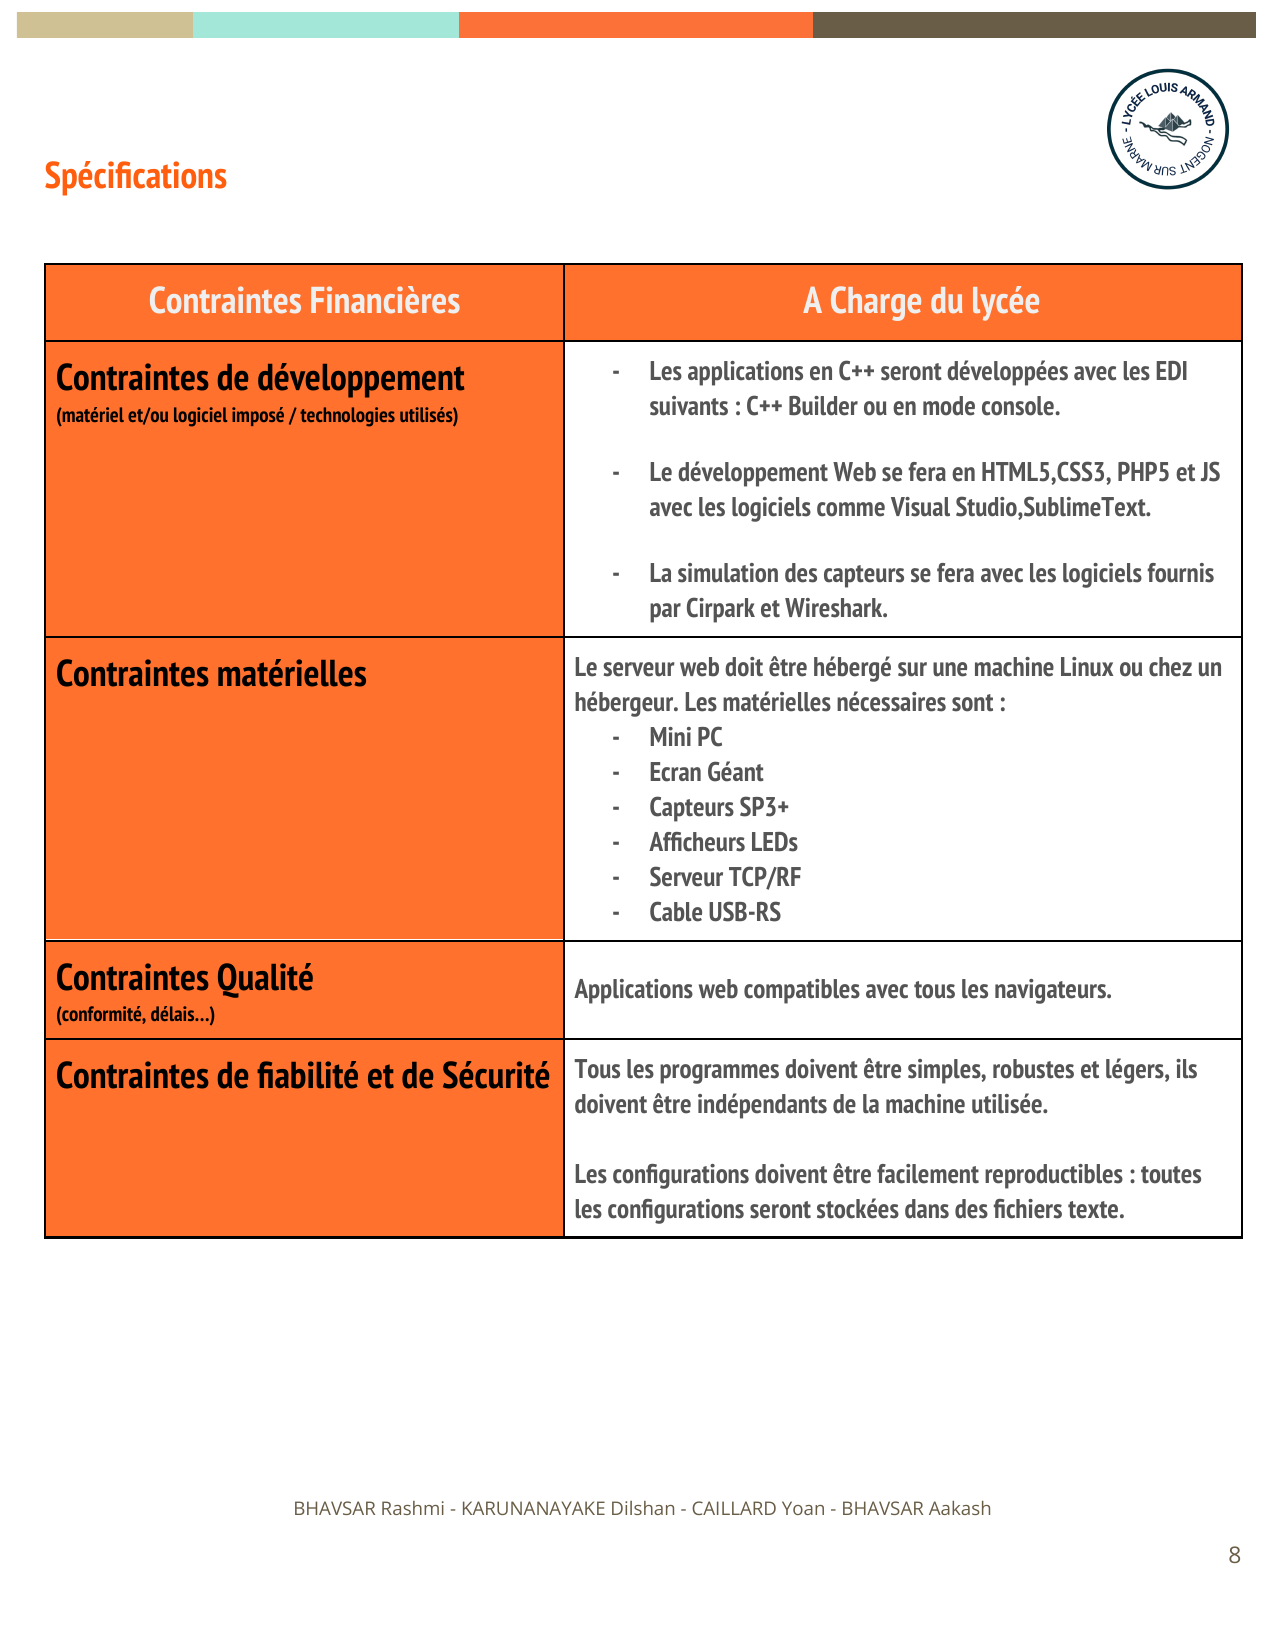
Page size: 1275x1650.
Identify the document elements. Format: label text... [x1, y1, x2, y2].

table_cell Contraintes Qualité (conformité, délais…) [46, 942, 563, 1038]
subtitle Spécifications [44, 150, 1241, 199]
table_cell Les applications en C++ seront développées avec les EDI suivants : C++ Builder ou en mode console. Le développement Web se fera en HTML5,CSS3, PHP5 et JS avec les logiciels comme Visual Studio,SublimeText. La simulation des capteurs se fera avec les logiciels fournis par Cirpark et Wireshark. [565, 342, 1241, 636]
table_cell Contraintes de développement (matériel et/ou logiciel imposé / technologies utilisés) [46, 342, 563, 636]
picture [16, 12, 1256, 38]
table_cell Contraintes de fiabilité et de Sécurité [46, 1040, 563, 1236]
table_cell Contraintes matérielles [46, 638, 563, 939]
picture [1104, 65, 1238, 150]
table_cell Tous les programmes doivent être simples, robustes et légers, ils doivent être indépendants de la machine utilisée. Les configurations doivent être facilement reproductibles : toutes les configurations seront stockées dans des fichiers texte. [565, 1040, 1241, 1236]
picture [1111, 73, 1225, 150]
table_cell Le serveur web doit être hébergé sur une machine Linux ou chez un hébergeur. Les matérielles nécessaires sont : Mini PC Ecran Géant Capteurs SP3+ Afficheurs LEDs Serveur TCP/RF Cable USB-RS [565, 638, 1241, 939]
table_header Contraintes Financières [46, 265, 563, 340]
table_header A Charge du lycée [565, 265, 1241, 340]
table_cell Applications web compatibles avec tous les navigateurs. [565, 942, 1241, 1038]
